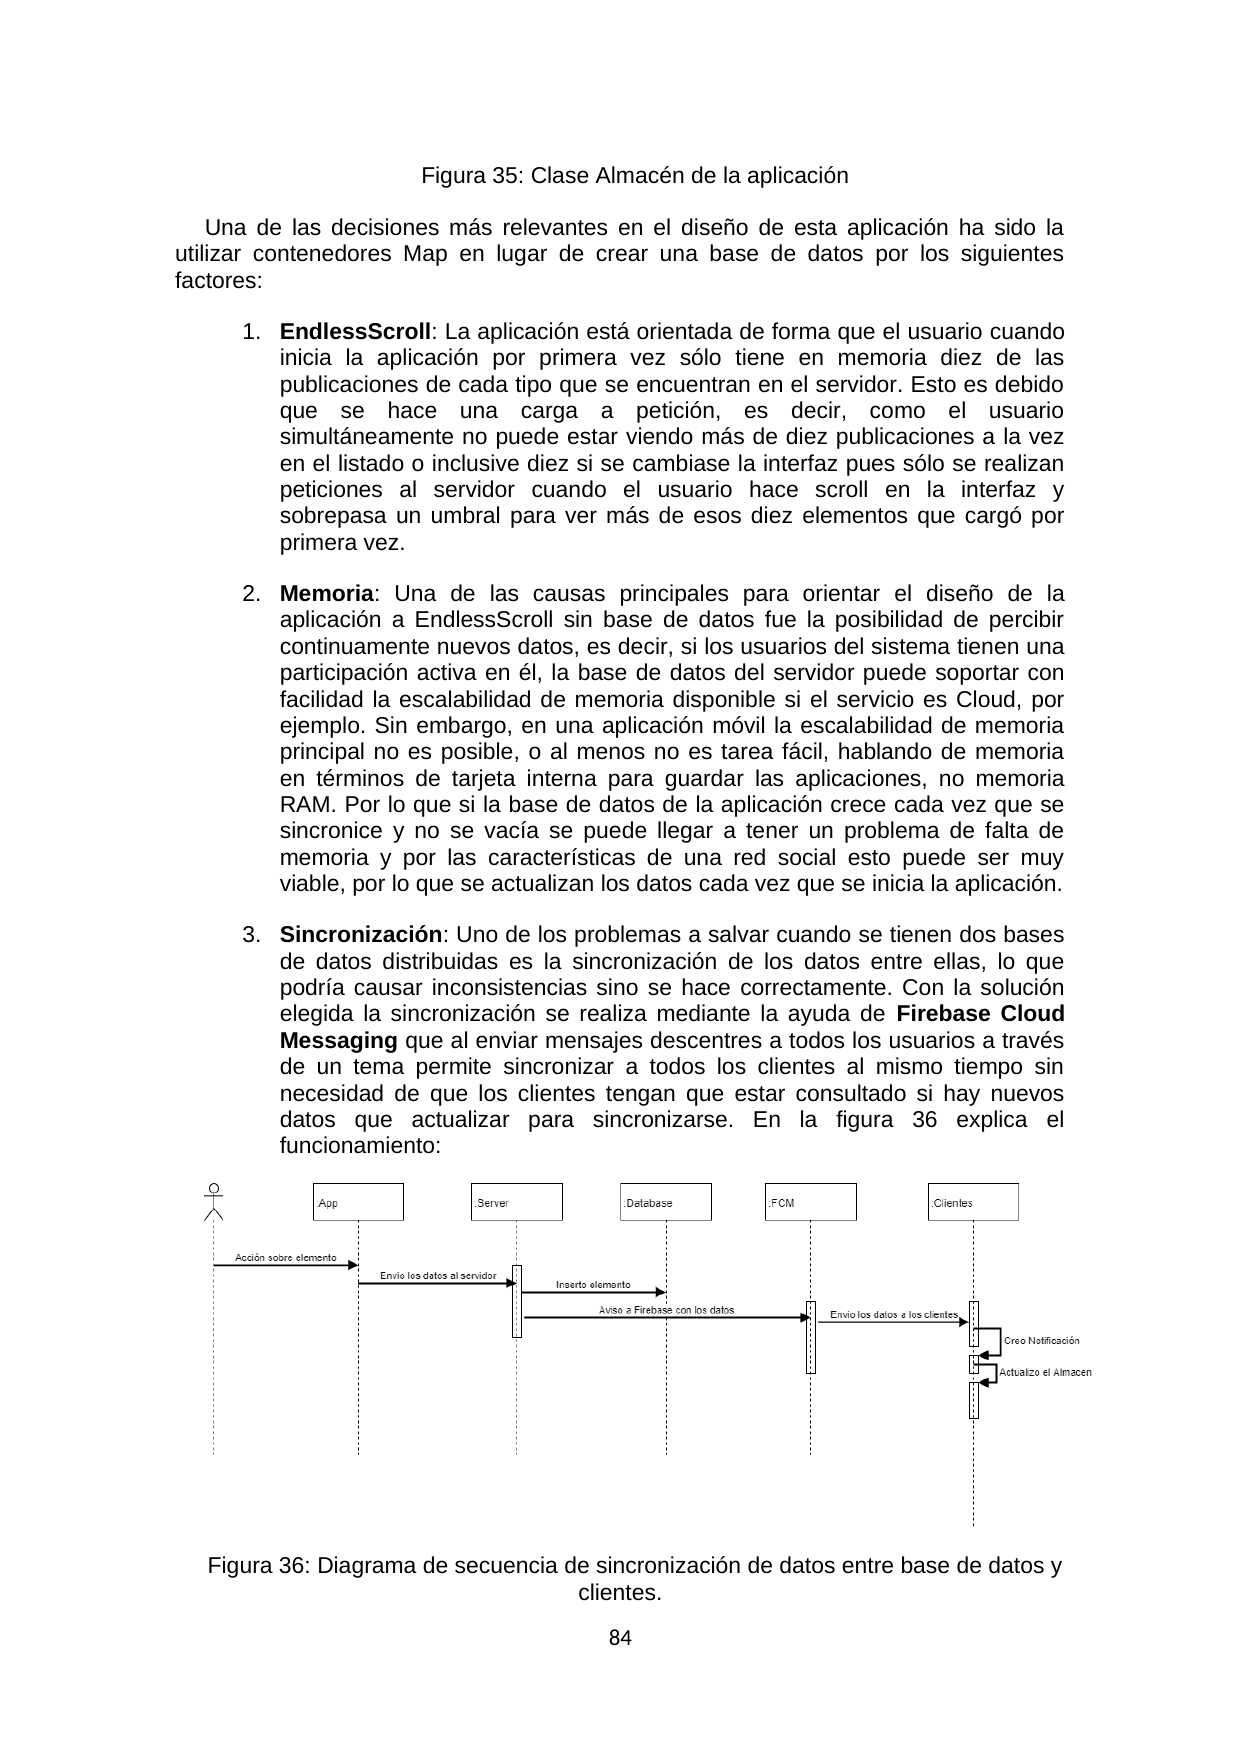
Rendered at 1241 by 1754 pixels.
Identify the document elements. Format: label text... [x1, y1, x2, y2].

text Una de las decisiones más relevantes en el diseño de esta aplicación ha sido la utilizar contenedores Map en lugar de crear una base de datos por los siguientes factores: [175, 214, 1065, 293]
list Sincronización: Uno de los problemas a salvar cuando se tienen dos bases de datos distribuidas es la sincronización de los datos entre ellas, lo que podría causar inconsistencias sino se hace correctamente. Con la solución elegida la sincronización se realiza mediante la ayuda de Firebase Cloud Messaging que al enviar mensajes descentres a todos los usuarios a través de un tema permite sincronizar a todos los clientes al mismo tiempo sin necesidad de que los clientes tengan que estar consultado si hay nuevos datos que actualizar para sincronizarse. En la figura 36 explica el funcionamiento: [242, 921, 1065, 1158]
text Figura 35: Clase Almacén de la aplicación [175, 162, 1065, 189]
text Figura 36: Diagrama de secuencia de sincronización de datos entre base de datos y clientes. [175, 1552, 1065, 1605]
picture [204, 1183, 1094, 1527]
list Memoria: Una de las causas principales para orientar el diseño de la aplicación a EndlessScroll sin base de datos fue la posibilidad de percibir continuamente nuevos datos, es decir, si los usuarios del sistema tienen una participación activa en él, la base de datos del servidor puede soportar con facilidad la escalabilidad de memoria disponible si el servicio es Cloud, por ejemplo. Sin embargo, en una aplicación móvil la escalabilidad de memoria principal no es posible, o al menos no es tarea fácil, hablando de memoria en términos de tarjeta interna para guardar las aplicaciones, no memoria RAM. Por lo que si la base de datos de la aplicación crece cada vez que se sincronice y no se vacía se puede llegar a tener un problema de falta de memoria y por las características de una red social esto puede ser muy viable, por lo que se actualizan los datos cada vez que se inicia la aplicación. [242, 580, 1065, 896]
list EndlessScroll: La aplicación está orientada de forma que el usuario cuando inicia la aplicación por primera vez sólo tiene en memoria diez de las publicaciones de cada tipo que se encuentran en el servidor. Esto es debido que se hace una carga a petición, es decir, como el usuario simultáneamente no puede estar viendo más de diez publicaciones a la vez en el listado o inclusive diez si se cambiase la interfaz pues sólo se realizan peticiones al servidor cuando el usuario hace scroll en la interfaz y sobrepasa un umbral para ver más de esos diez elementos que cargó por primera vez. [242, 318, 1065, 555]
